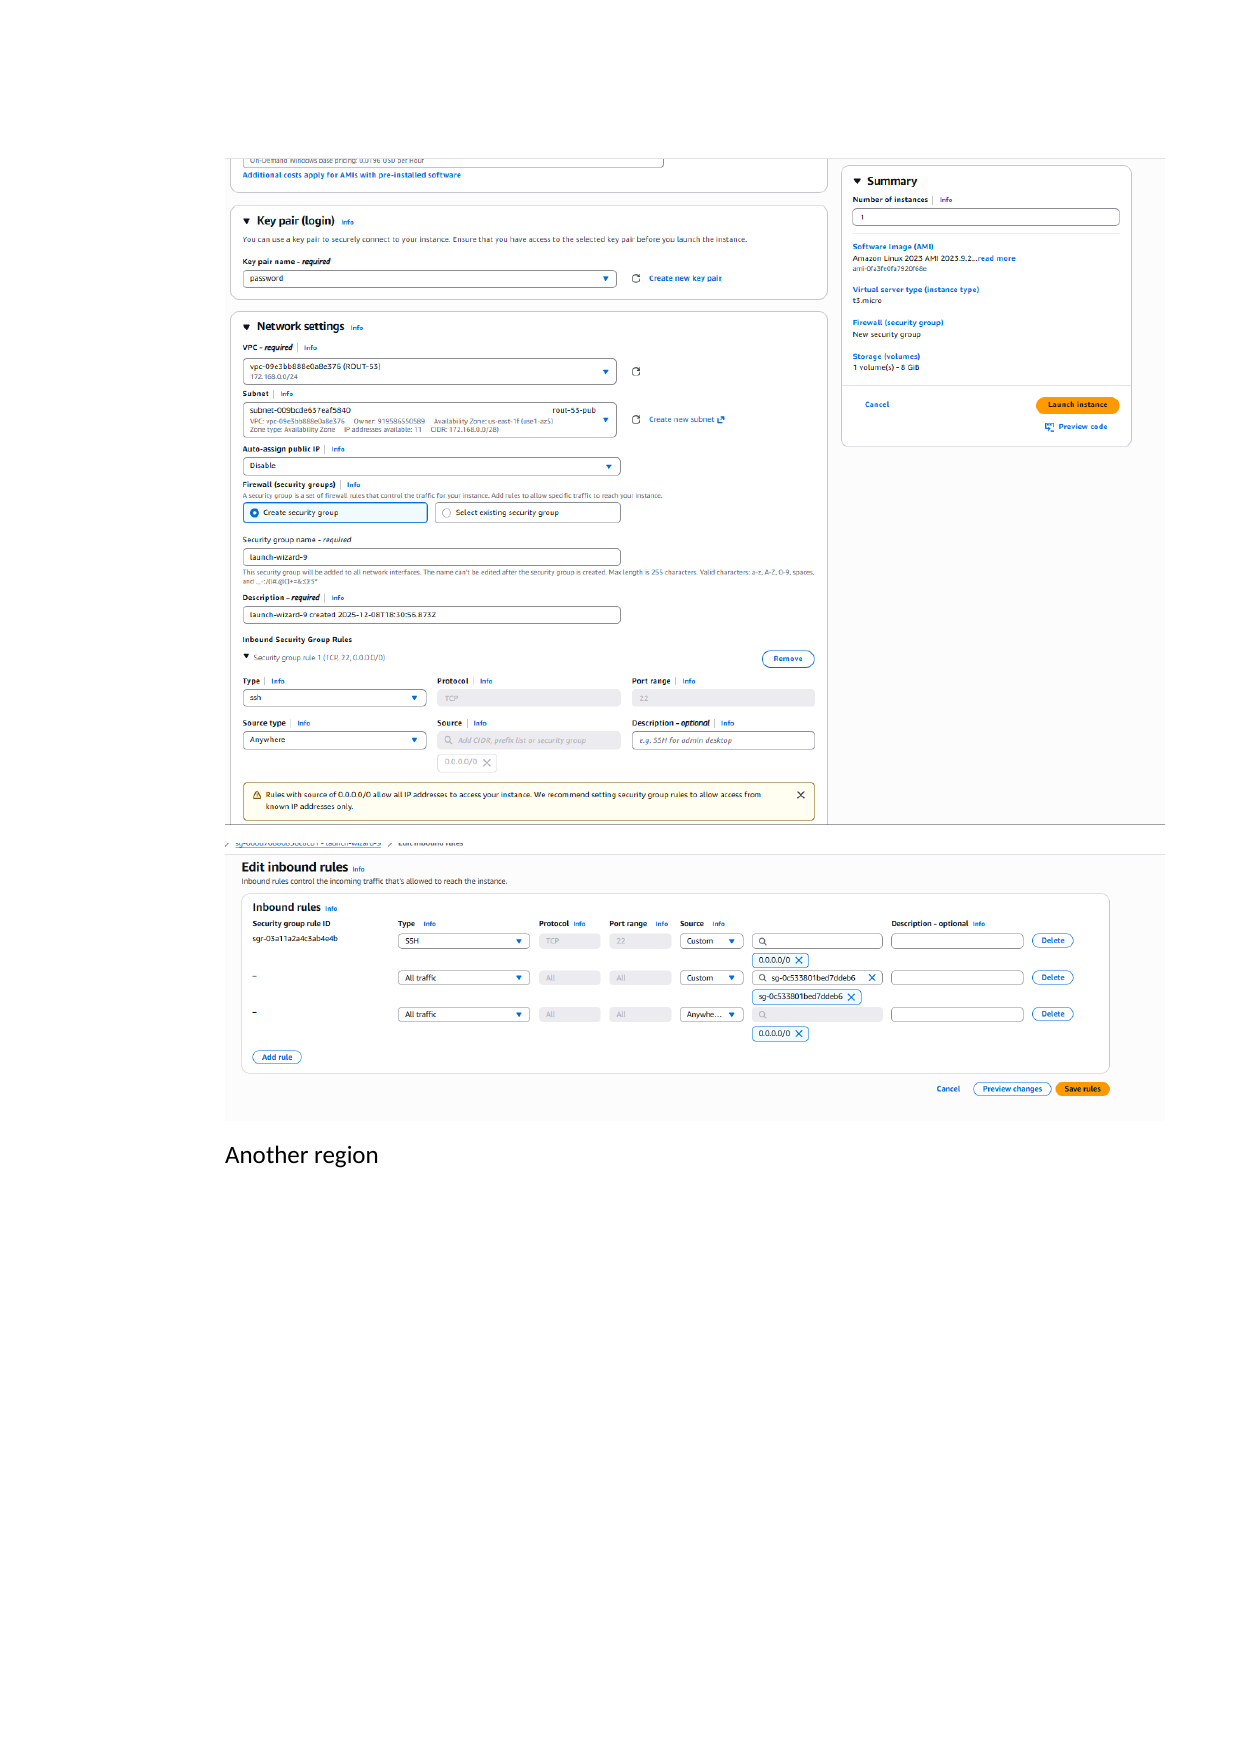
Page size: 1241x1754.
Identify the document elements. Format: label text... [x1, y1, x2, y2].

picture [225, 843, 1166, 1121]
text Another region [225, 1139, 1090, 1170]
picture [225, 150, 1166, 825]
